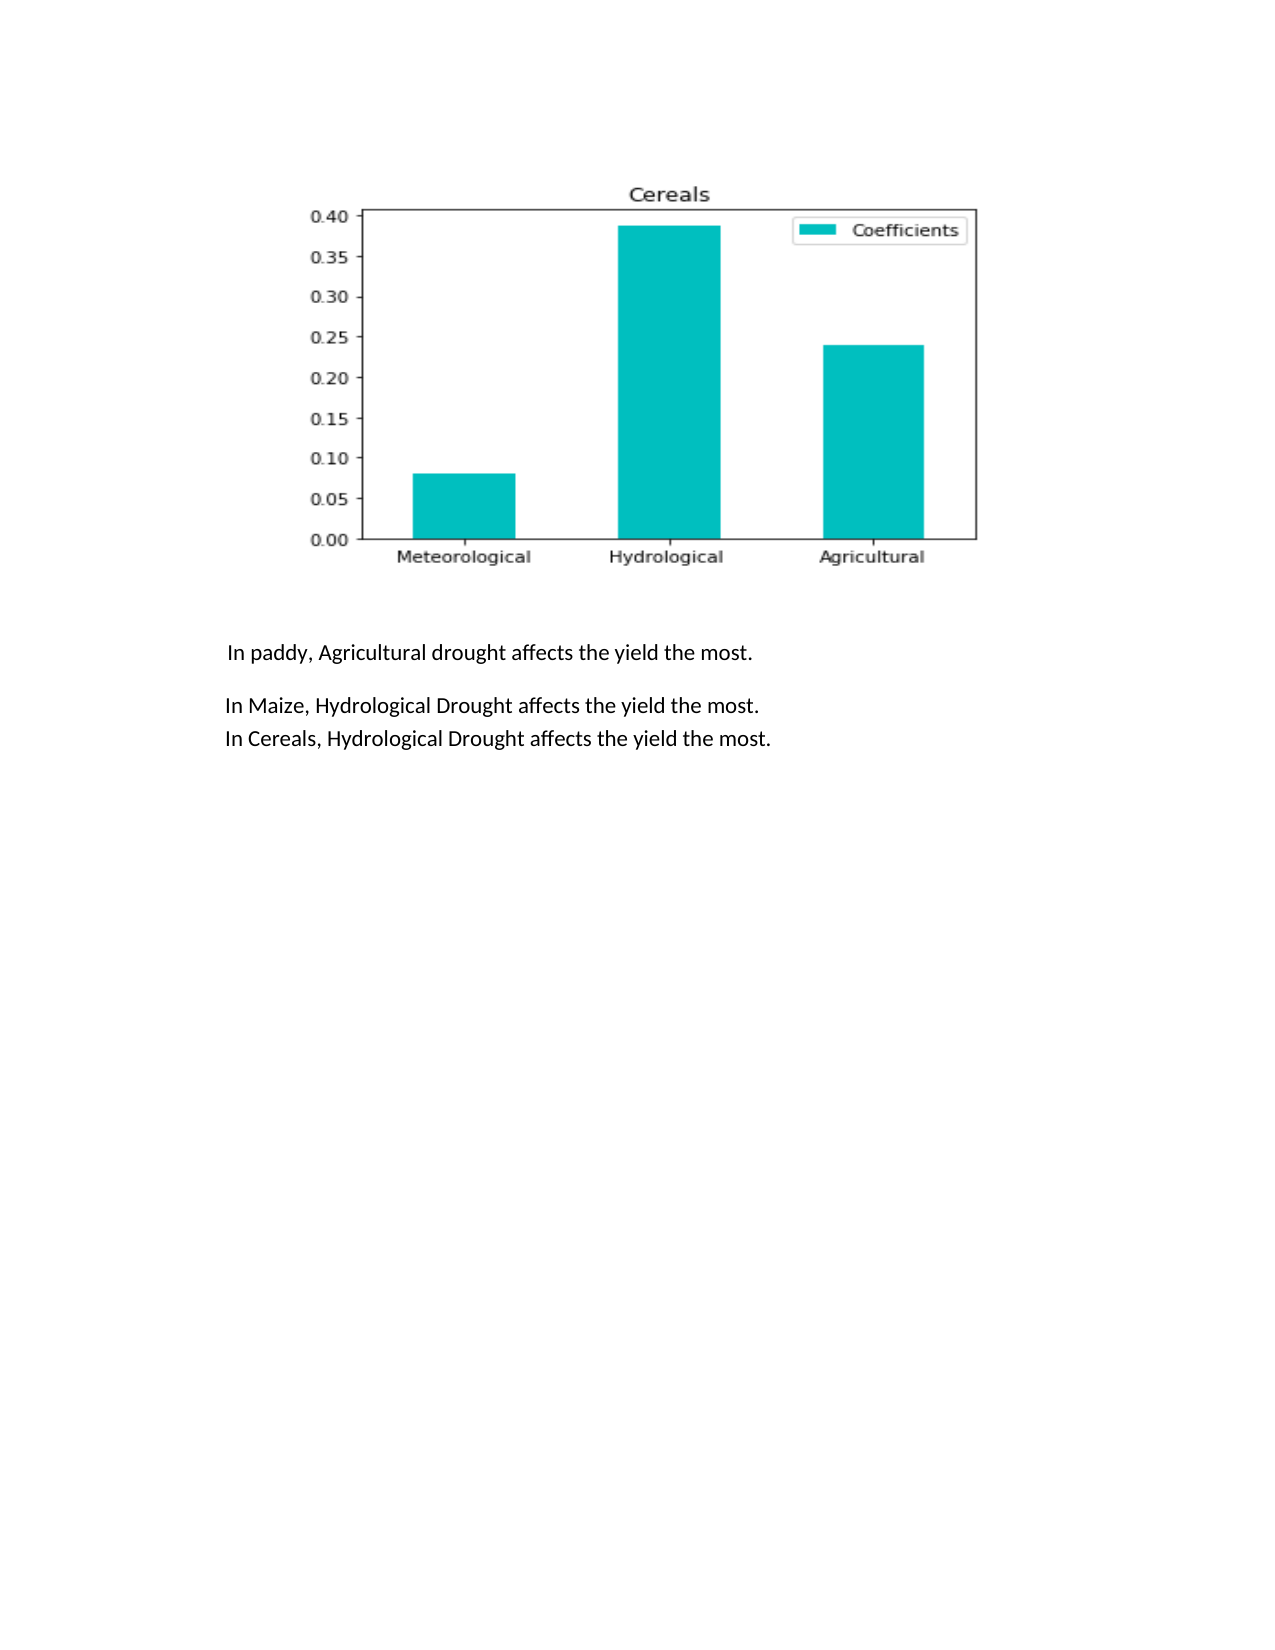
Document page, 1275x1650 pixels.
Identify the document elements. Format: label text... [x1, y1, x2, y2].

text In paddy, Agricultural drought affects the yield the most. [150, 638, 1125, 667]
picture [296, 176, 994, 575]
list In Cereals, Hydrological Drought affects the yield the most. [225, 724, 1125, 752]
list In Maize, Hydrological Drought affects the yield the most. [225, 692, 1125, 719]
